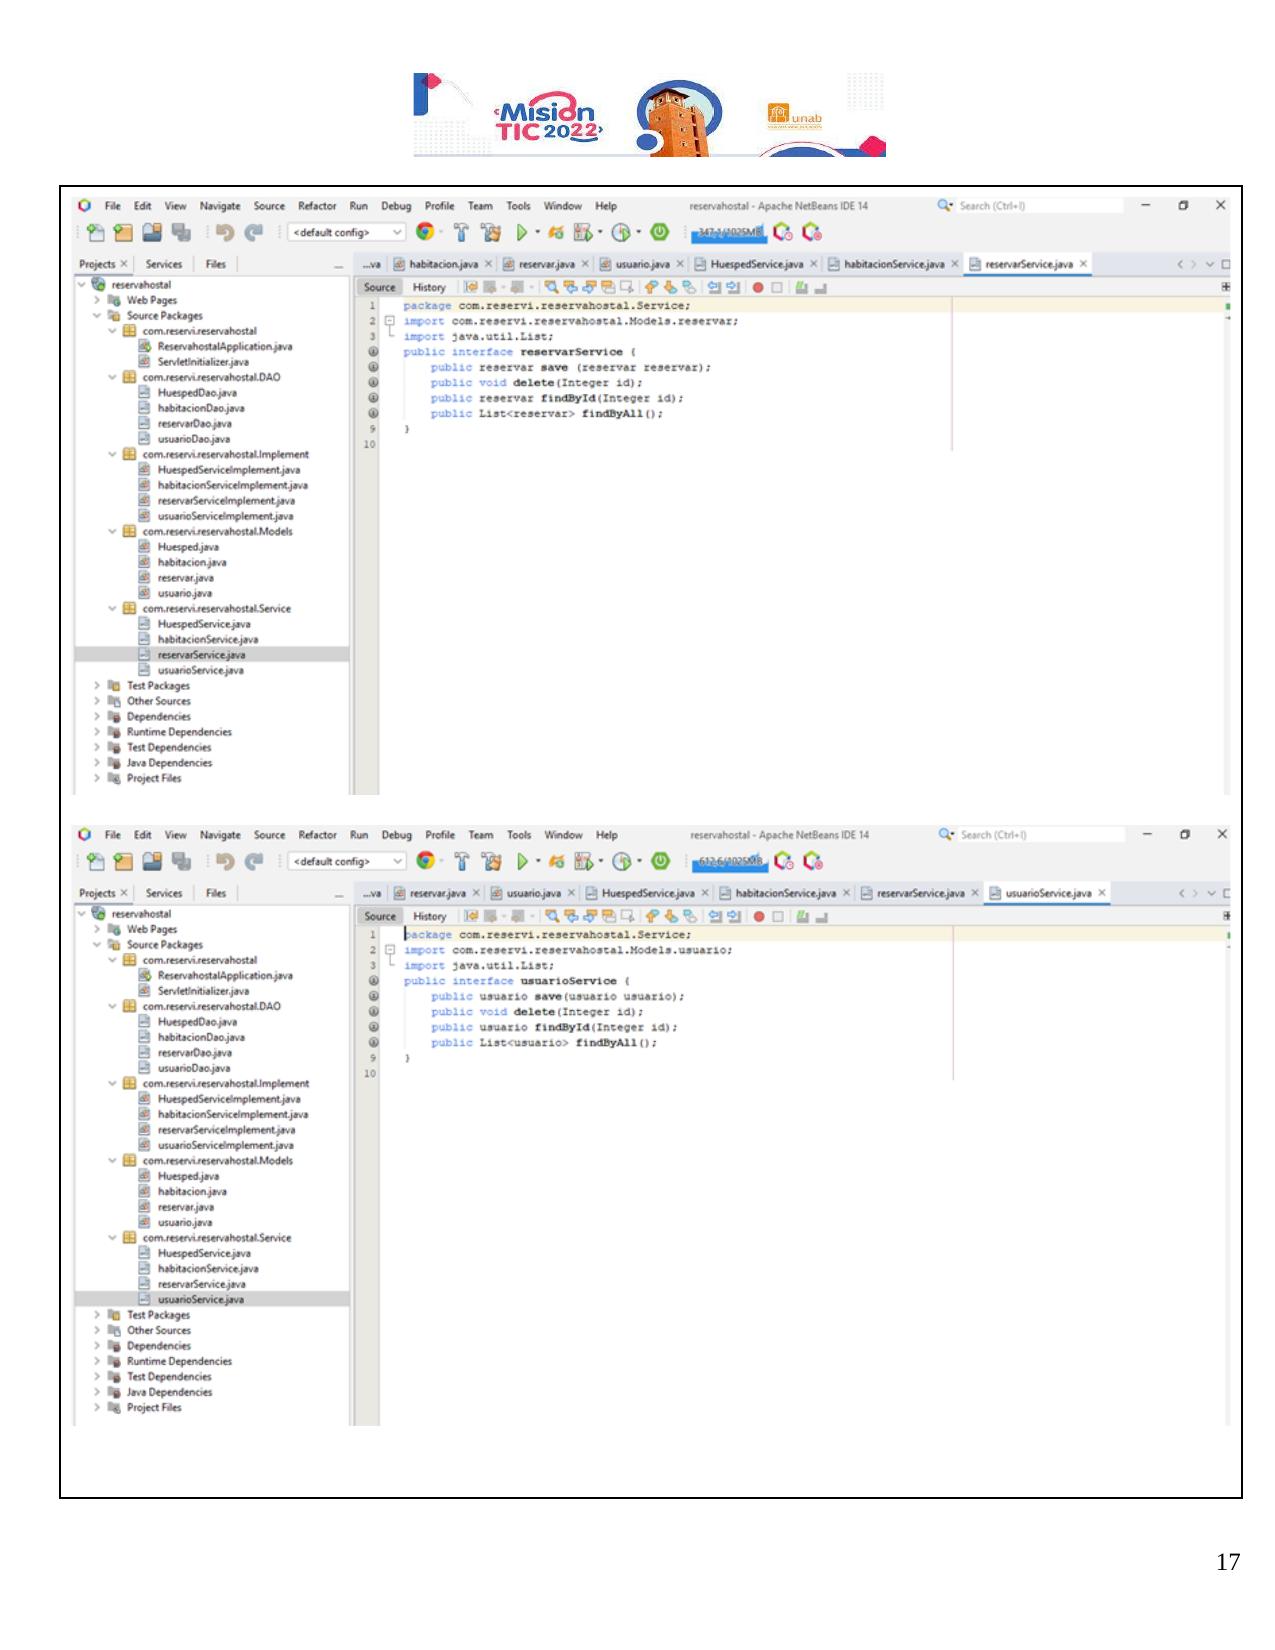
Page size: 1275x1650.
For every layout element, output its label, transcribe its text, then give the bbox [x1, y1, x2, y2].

picture [71, 825, 1231, 1426]
picture [413, 73, 886, 157]
table_cell Implement: Models: Services: [61, 187, 1241, 1497]
picture [71, 197, 1231, 795]
